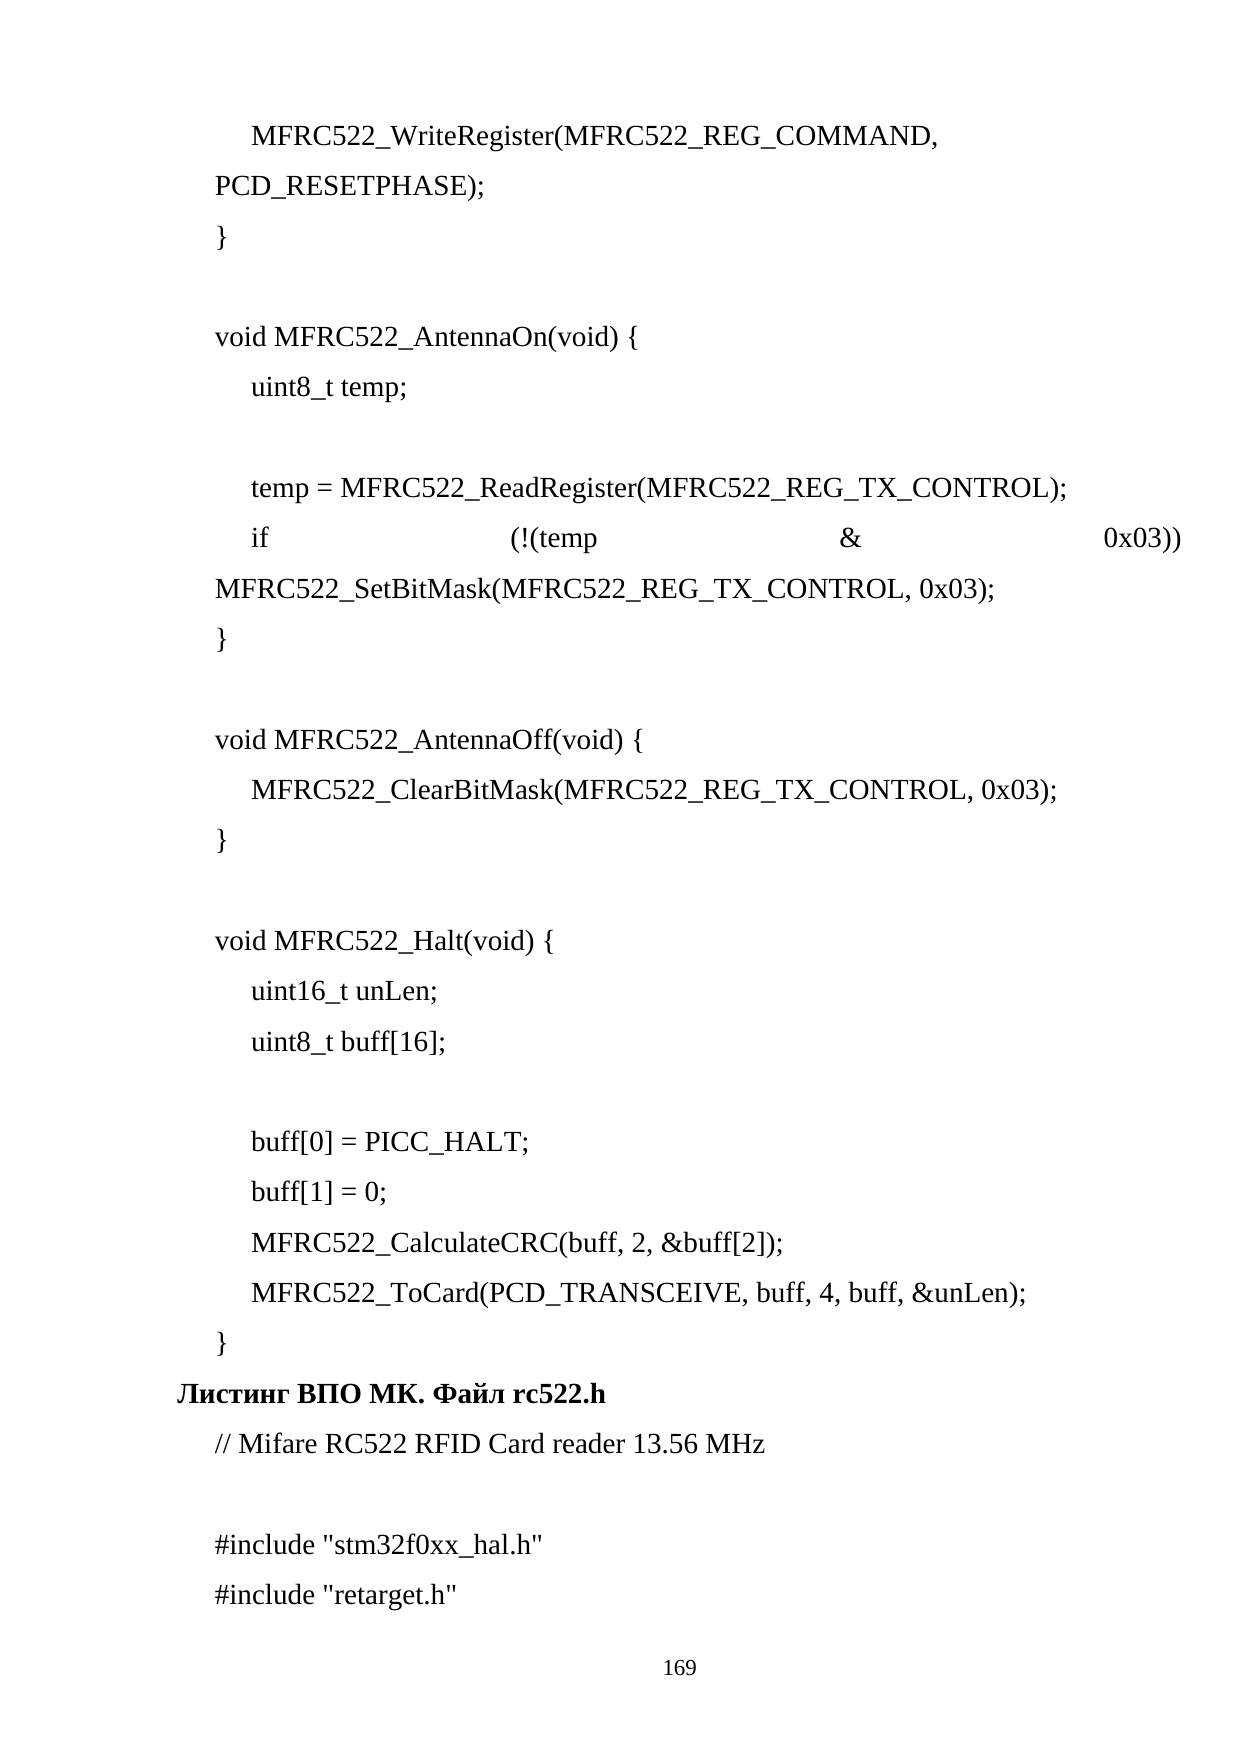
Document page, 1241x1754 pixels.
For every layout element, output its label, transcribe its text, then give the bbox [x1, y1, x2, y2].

list MFRC522_ToCard(PCD_TRANSCEIVE, buff, 4, buff, &unLen); [214, 1275, 1182, 1309]
list // Mifare RC522 RFID Card reader 13.56 MHz [214, 1426, 1182, 1460]
list } [214, 621, 1182, 655]
list temp = MFRC522_ReadRegister(MFRC522_REG_TX_CONTROL); [214, 470, 1182, 504]
list void MFRC522_Halt(void) { [214, 923, 1182, 957]
list } [214, 1326, 1182, 1359]
list buff[1] = 0; [214, 1174, 1182, 1208]
list uint16_t unLen; [214, 973, 1182, 1007]
list void MFRC522_AntennaOn(void) { [214, 319, 1182, 353]
list #include "retarget.h" [214, 1577, 1182, 1611]
list if (!(temp & 0x03)) MFRC522_SetBitMask(MFRC522_REG_TX_CONTROL, 0x03); [214, 521, 1182, 604]
list uint8_t buff[16]; [214, 1024, 1182, 1057]
list buff[0] = PICC_HALT; [214, 1124, 1182, 1158]
list Листинг ВПО МК. Файл rc522.h [177, 1376, 1182, 1409]
list MFRC522_CalculateCRC(buff, 2, &buff[2]); [214, 1225, 1182, 1258]
list } [214, 219, 1182, 252]
list uint8_t temp; [214, 369, 1182, 403]
list MFRC522_ClearBitMask(MFRC522_REG_TX_CONTROL, 0x03); [214, 772, 1182, 806]
list MFRC522_WriteRegister(MFRC522_REG_COMMAND, PCD_RESETPHASE); [214, 118, 1182, 202]
list #include "stm32f0xx_hal.h" [214, 1527, 1182, 1560]
list } [214, 822, 1182, 856]
list void MFRC522_AntennaOff(void) { [214, 722, 1182, 755]
